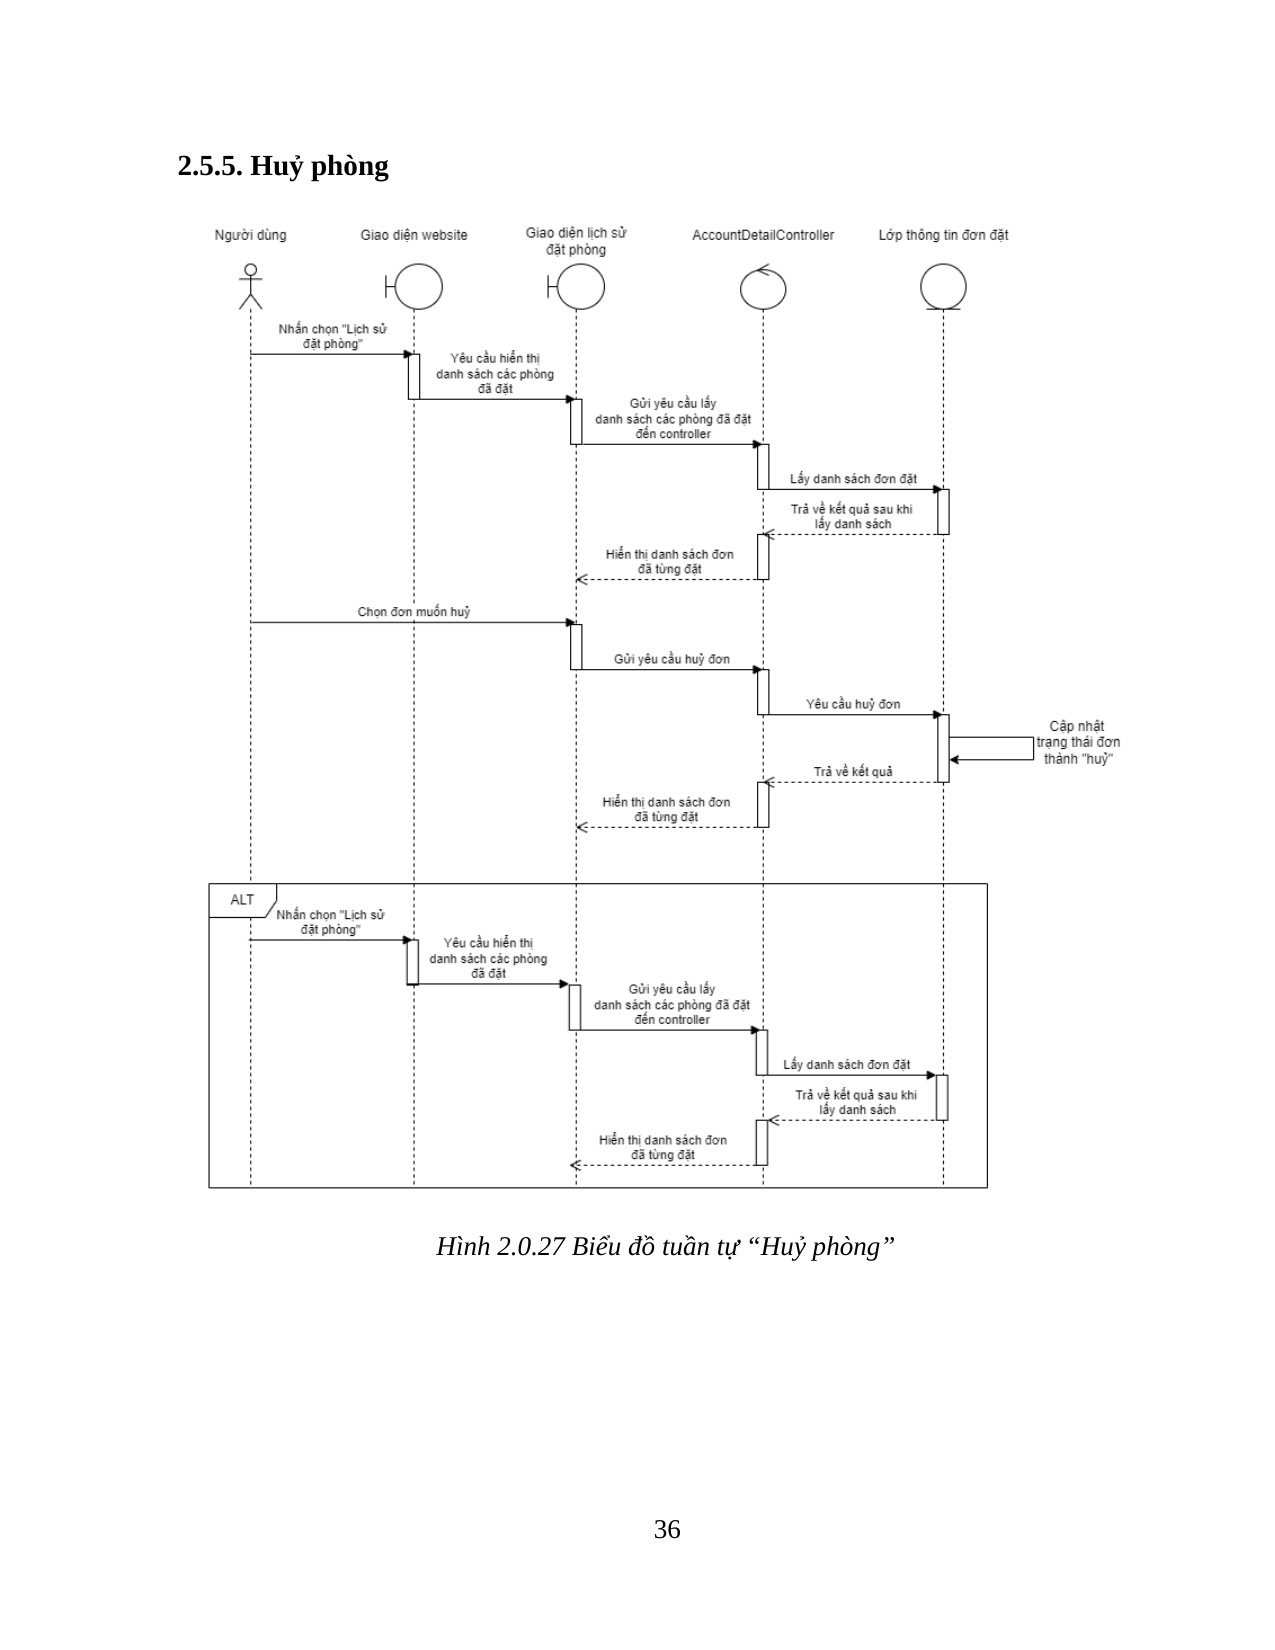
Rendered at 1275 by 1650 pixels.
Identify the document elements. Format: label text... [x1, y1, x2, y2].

text Hình 2.0.27 Biểu đồ tuần tự “Huỷ phòng” [177, 1230, 1157, 1261]
subtitle 2.5.5. Huỷ phòng [177, 148, 1157, 181]
picture [177, 196, 1157, 1211]
